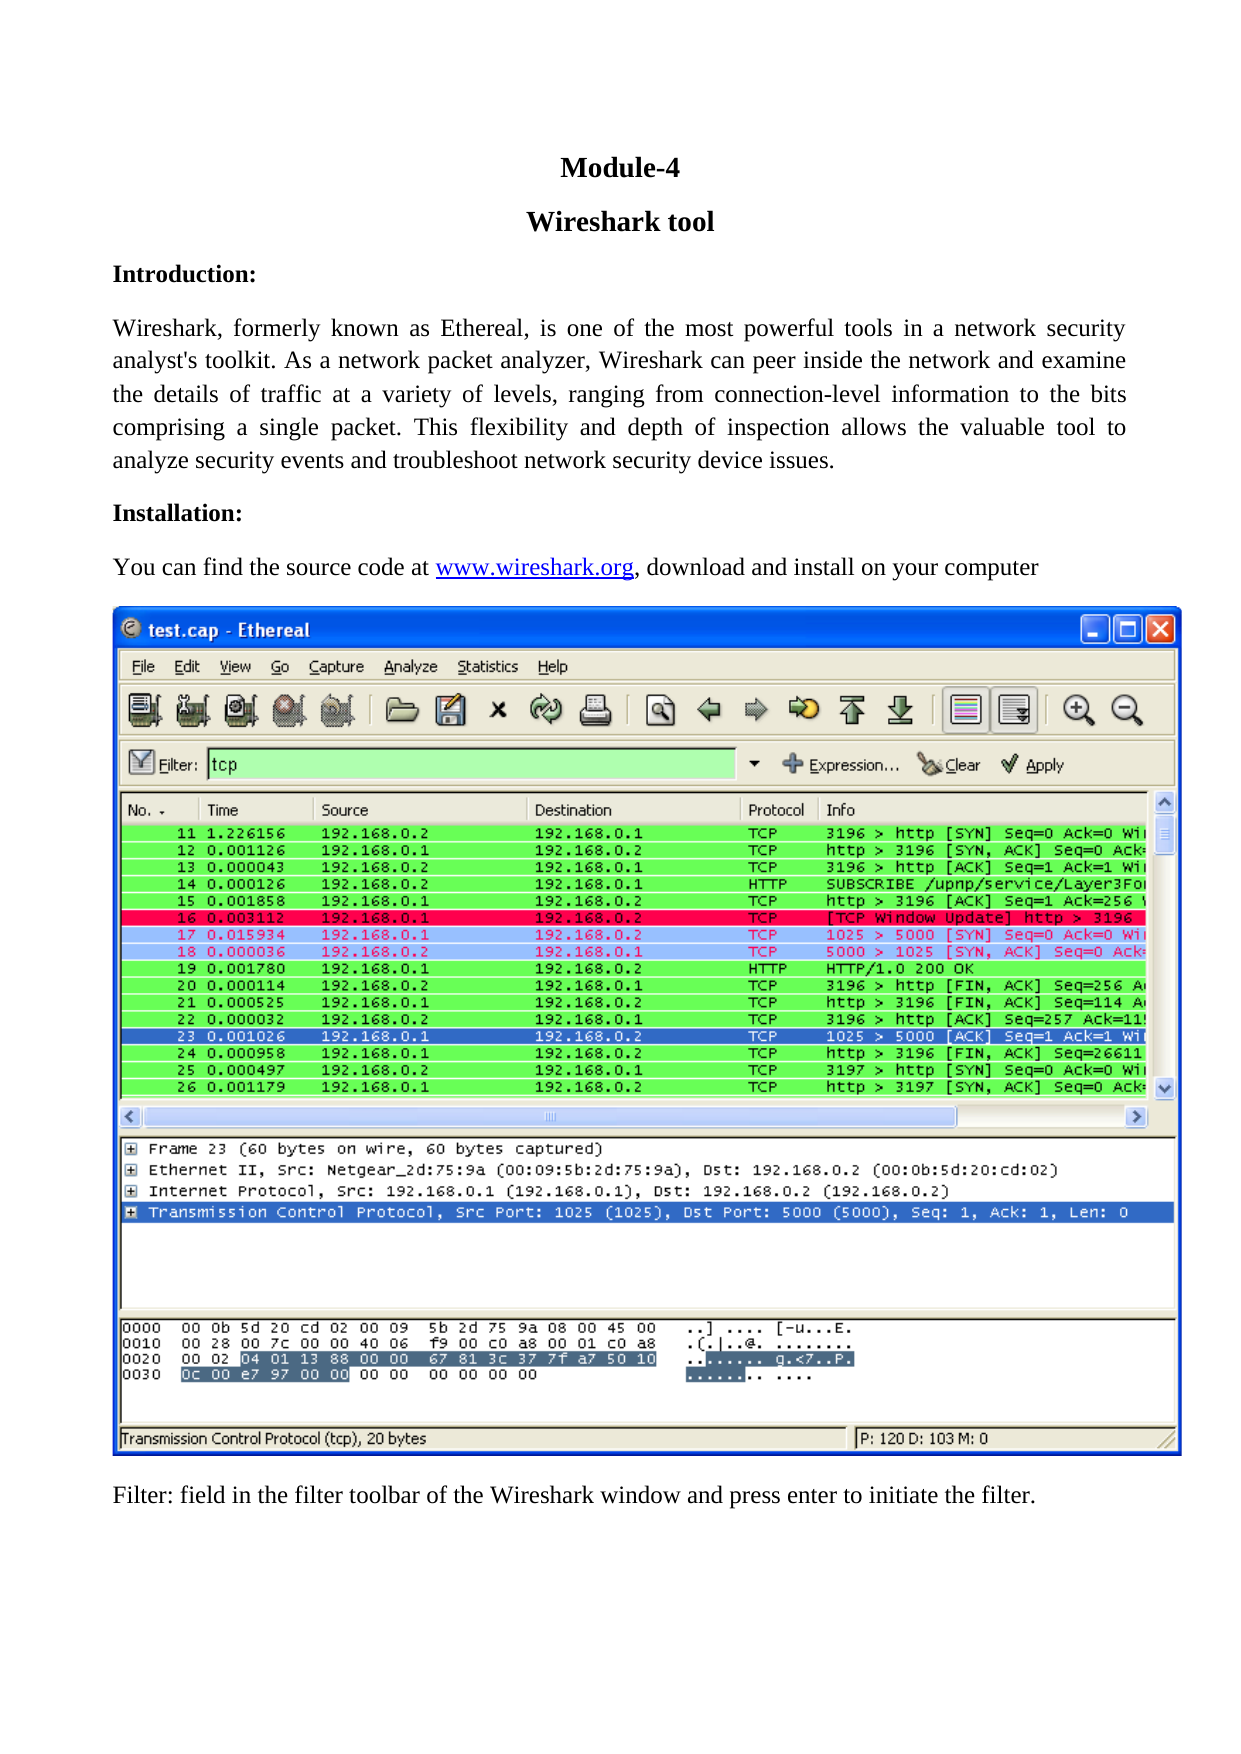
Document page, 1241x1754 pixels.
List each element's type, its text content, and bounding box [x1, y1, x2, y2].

text Filter: field in the filter toolbar of the Wireshark window and press enter to initiate the filter. [112, 1481, 1128, 1509]
text Wireshark tool [112, 204, 1128, 238]
text Introduction: [112, 259, 1128, 287]
text You can find the source code at www.wireshark.org, download and install on your computer [112, 552, 1128, 581]
text Module-4 [112, 150, 1128, 183]
text Wireshark, formerly known as Ethereal, is one of the most powerful tools in a network security analyst's toolkit. As a network packet analyzer, Wireshark can peer inside the network and examine the details of traffic at a variety of levels, ranging from connection-level information to the bits comprising a single packet. This flexibility and depth of inspection allows the valuable tool to analyze security events and troubleshoot network security device issues. [112, 313, 1128, 473]
text Installation: [112, 498, 1128, 527]
